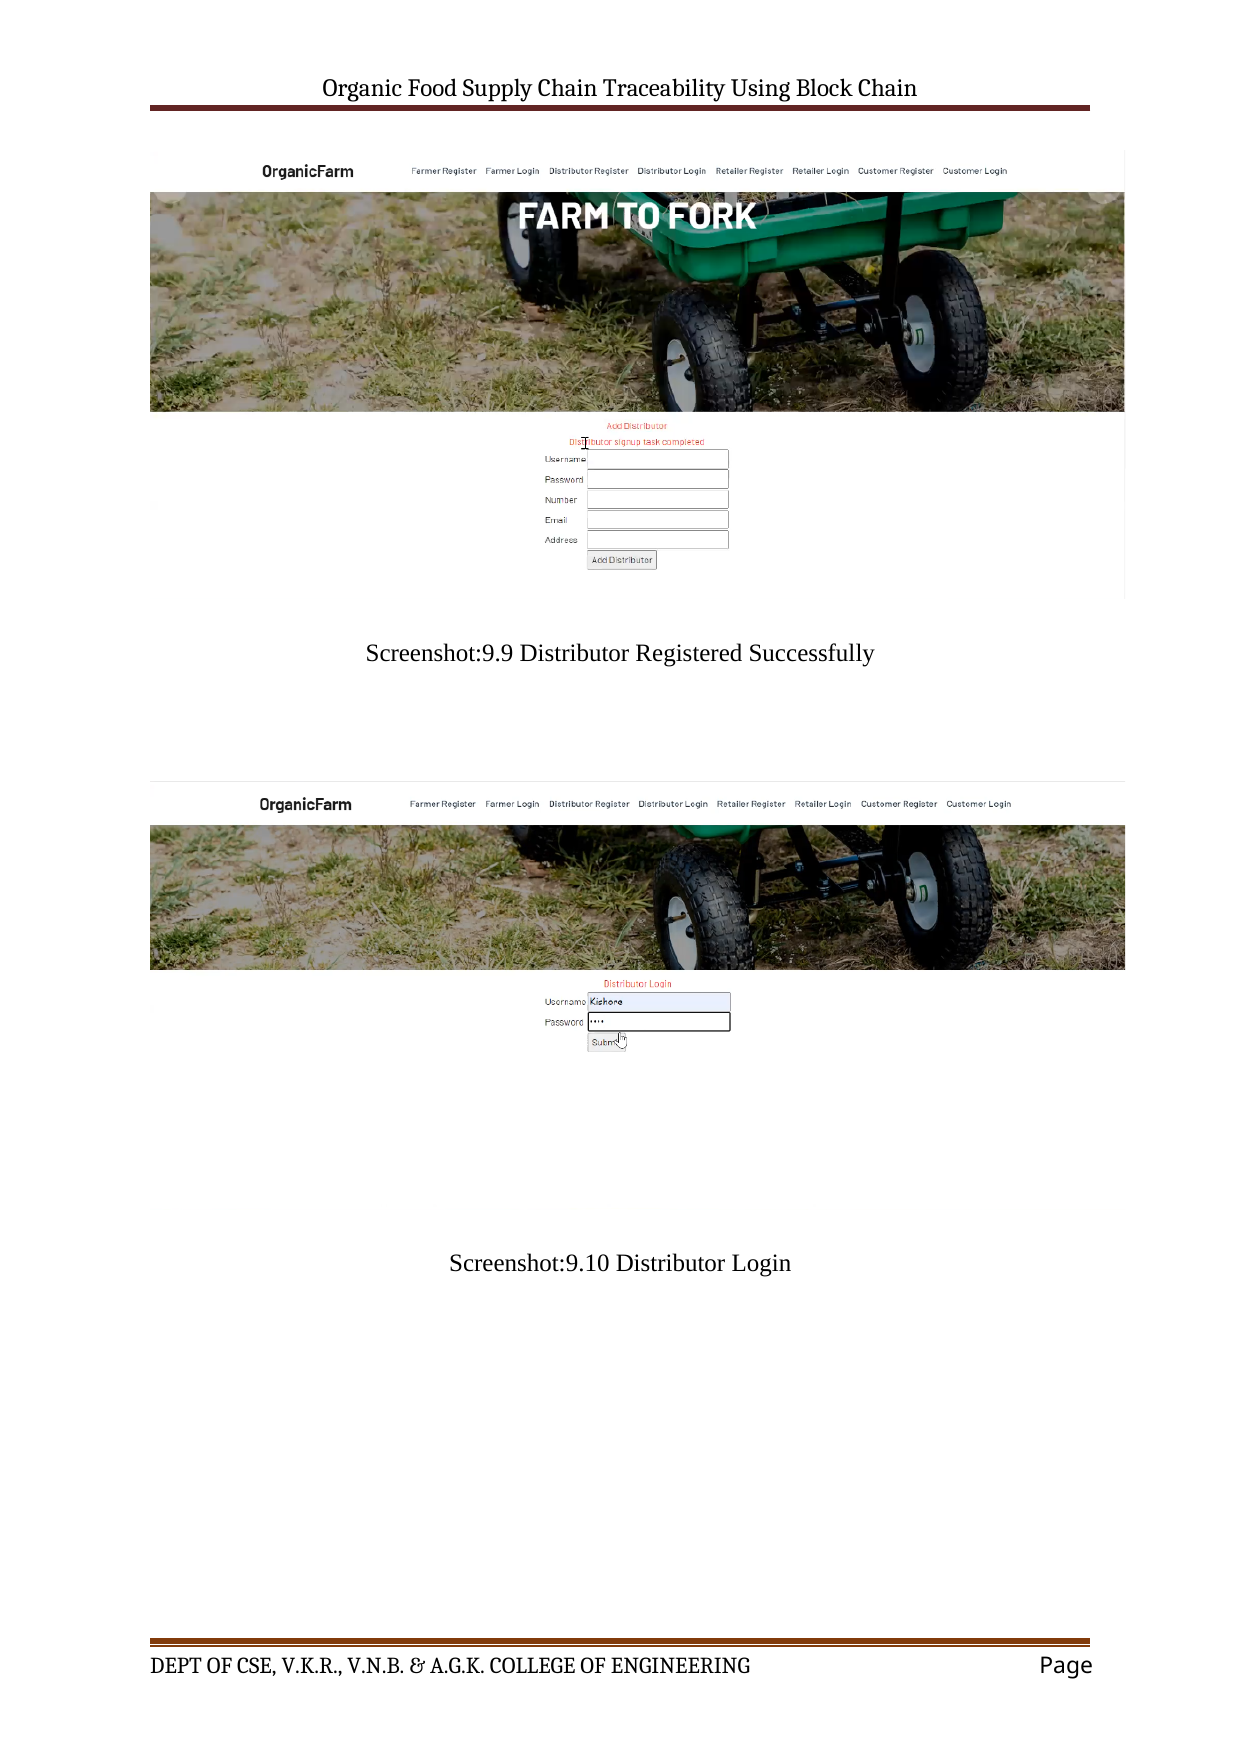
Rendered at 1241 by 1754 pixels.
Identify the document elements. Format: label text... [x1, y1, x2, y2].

picture [150, 781, 1125, 1210]
text Screenshot:9.10 Distributor Login [150, 1248, 1090, 1277]
text Screenshot:9.9 Distributor Registered Successfully [150, 638, 1090, 667]
picture [150, 150, 1125, 599]
